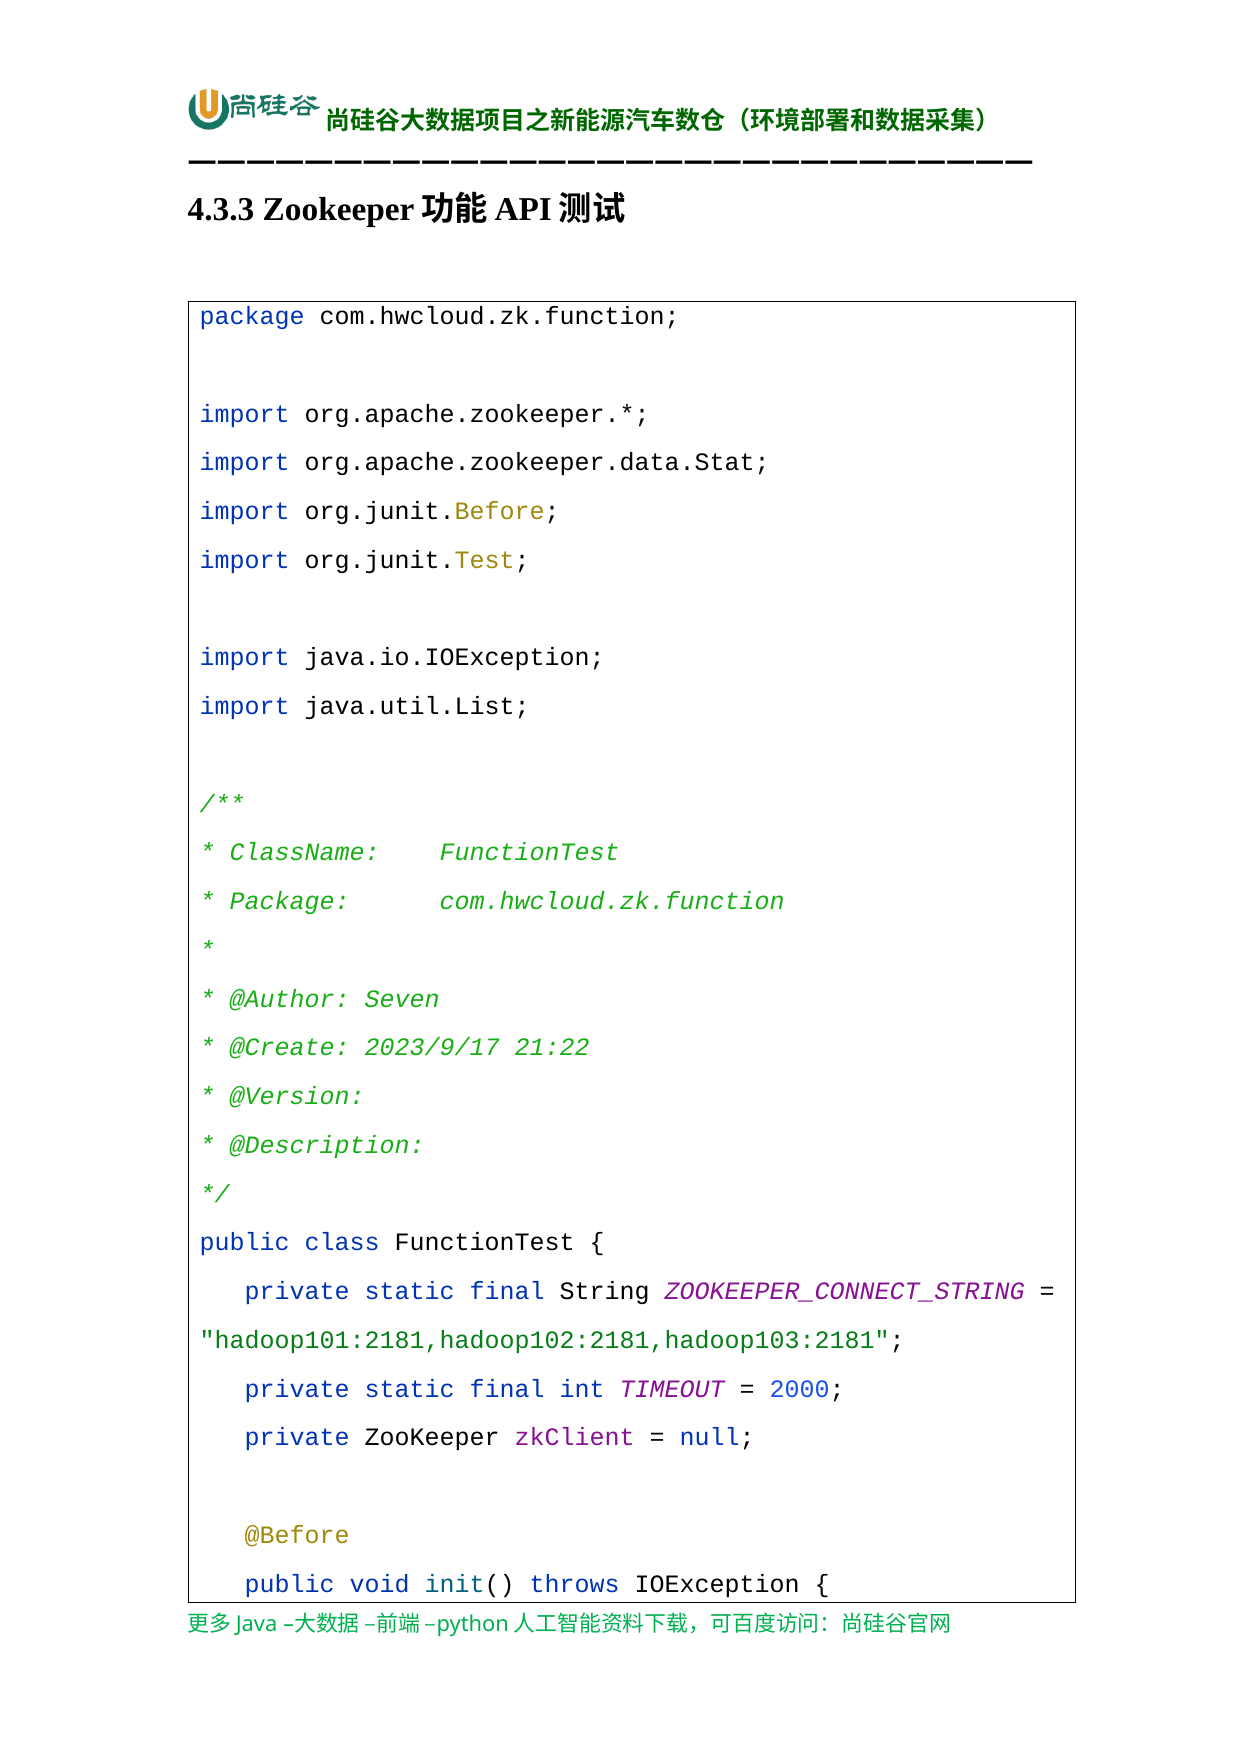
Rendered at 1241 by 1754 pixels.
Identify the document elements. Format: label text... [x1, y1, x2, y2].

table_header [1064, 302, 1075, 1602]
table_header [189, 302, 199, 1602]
subtitle 4.3.3 Zookeeper功能API测试 [187, 174, 1053, 239]
